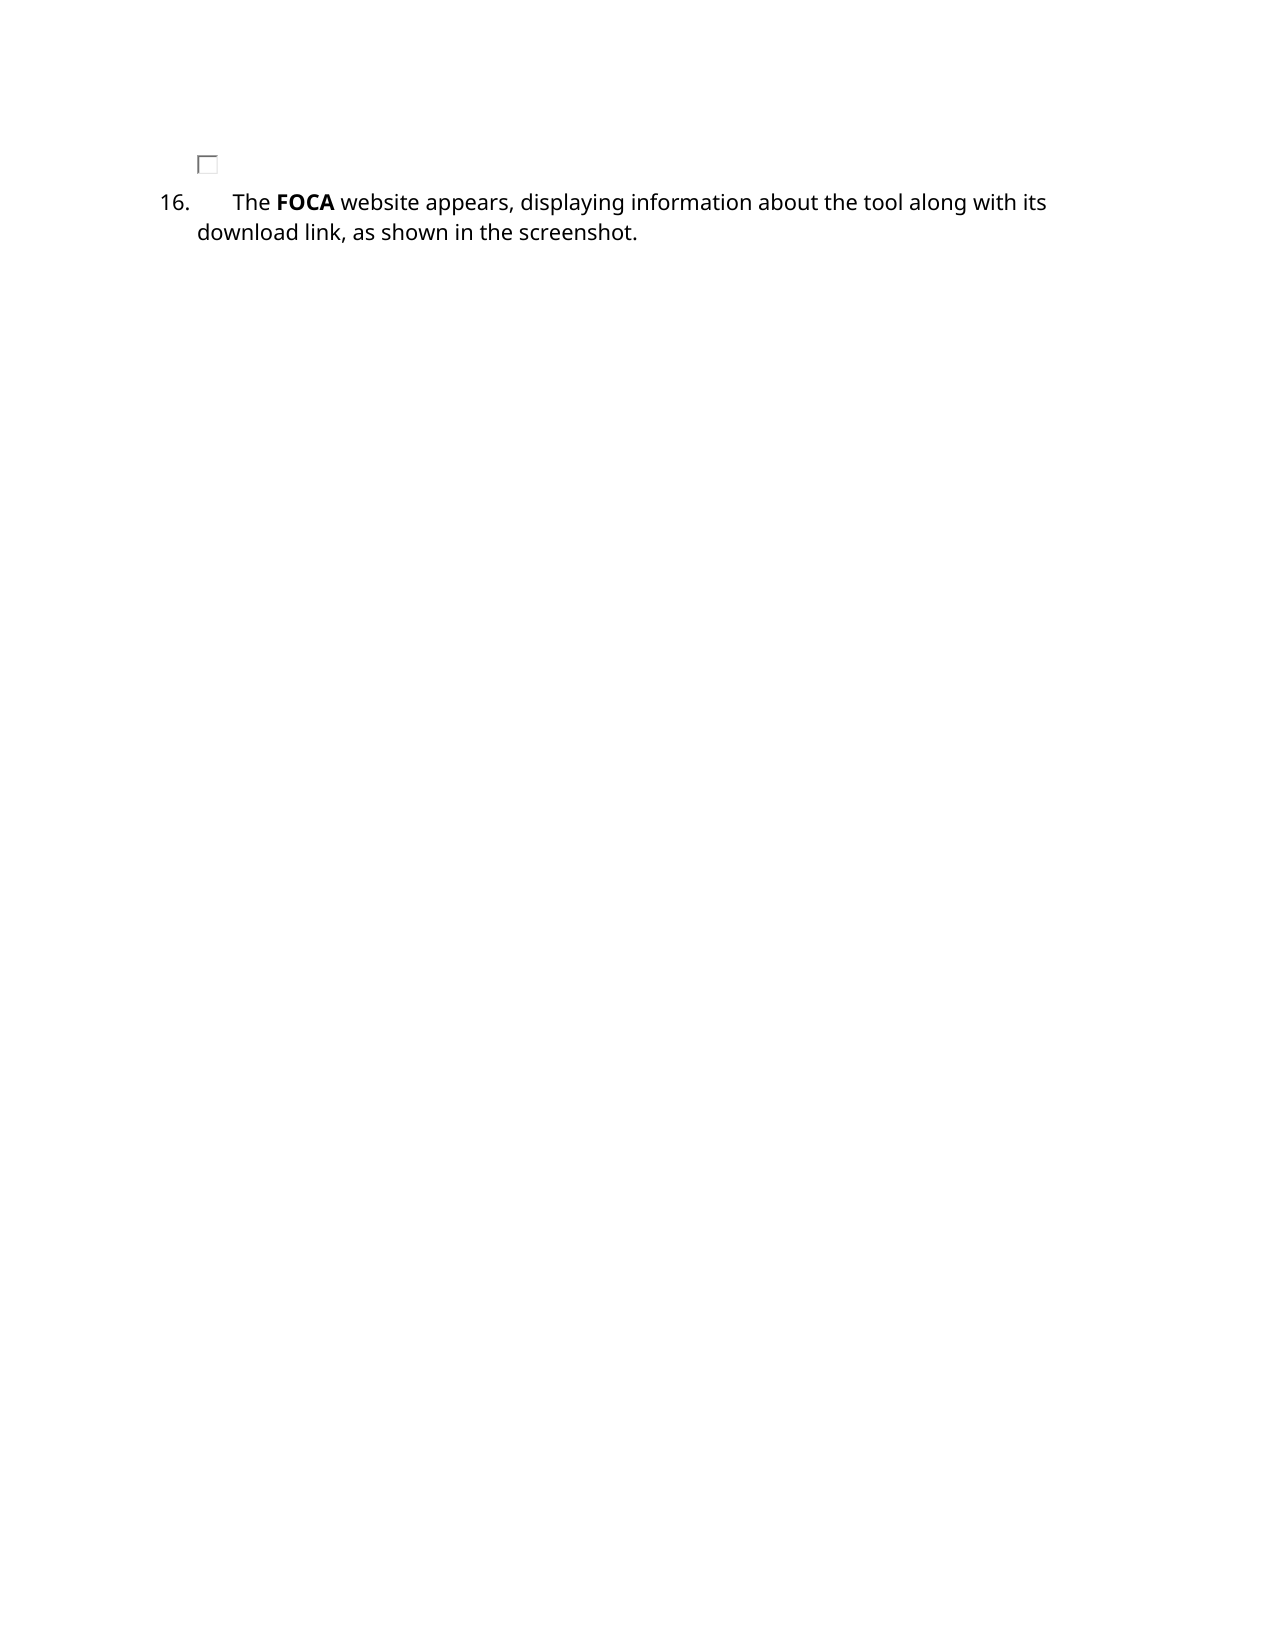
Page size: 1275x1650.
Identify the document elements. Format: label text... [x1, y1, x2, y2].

list The FOCA website appears, displaying information about the tool along with its download link, as shown in the screenshot. [159, 150, 1125, 247]
